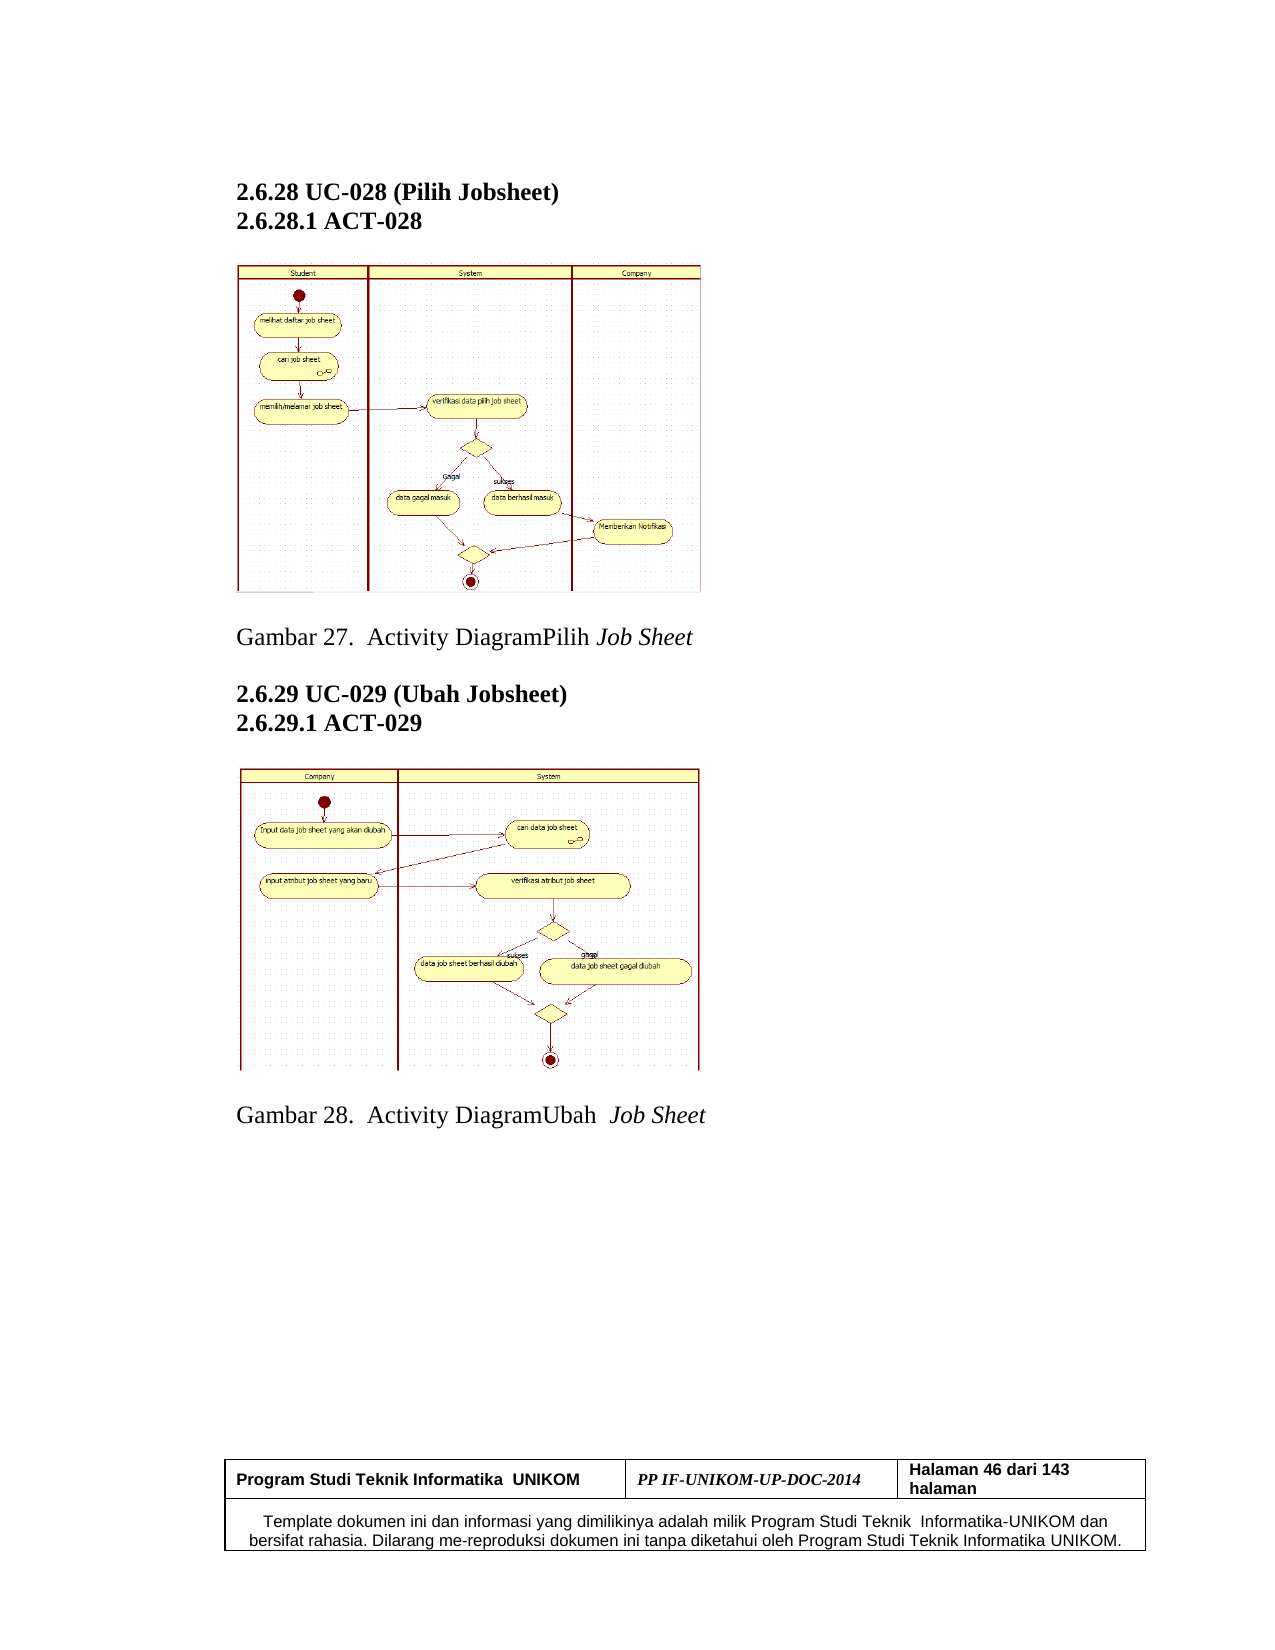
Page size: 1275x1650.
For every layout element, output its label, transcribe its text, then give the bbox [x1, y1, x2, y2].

picture [236, 765, 701, 1071]
text 2.6.28 UC-028 (Pilih Jobsheet) [236, 177, 1098, 206]
text 2.6.29.1 ACT-029 [236, 708, 1098, 737]
picture [236, 263, 701, 593]
text 2.6.28.1 ACT-028 [236, 206, 1098, 235]
text 2.6.29 UC-029 (Ubah Jobsheet) [236, 679, 1098, 708]
text Gambar 27. Activity DiagramPilih Job Sheet [236, 622, 1098, 651]
text Gambar 28. Activity DiagramUbah Job Sheet [236, 1100, 1098, 1128]
